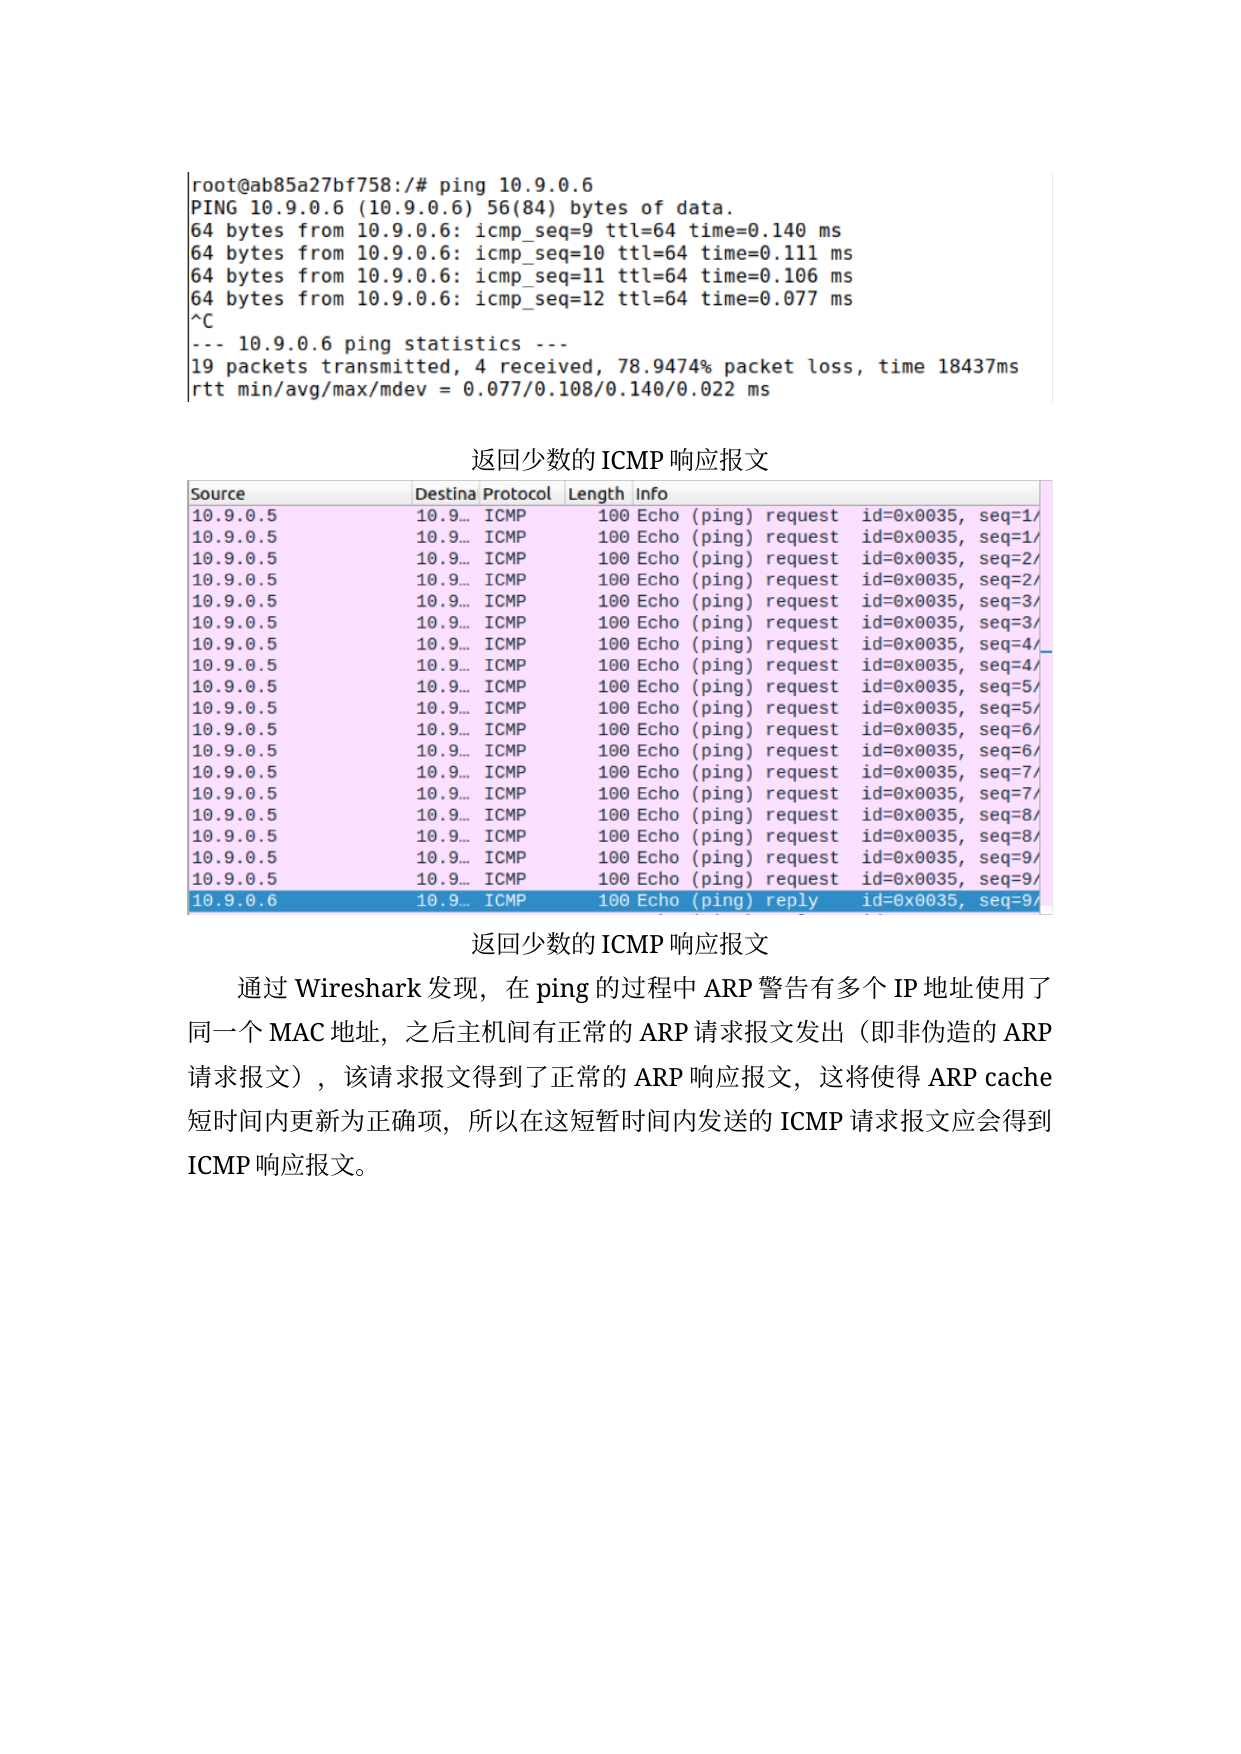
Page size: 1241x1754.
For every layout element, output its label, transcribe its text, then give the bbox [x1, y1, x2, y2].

text 返回少数的ICMP响应报文 [187, 436, 1053, 480]
picture [187, 480, 1053, 915]
picture [187, 172, 1053, 402]
text 通过Wireshark发现，在ping的过程中ARP警告有多个IP地址使用了同一个MAC地址，之后主机间有正常的ARP请求报文发出（即非伪造的ARP请求报文），该请求报文得到了正常的ARP响应报文，这将使得ARP cache短时间内更新为正确项，所以在这短暂时间内发送的ICMP请求报文应会得到ICMP响应报文。 [187, 965, 1053, 1185]
text 返回少数的ICMP响应报文 [187, 921, 1053, 965]
